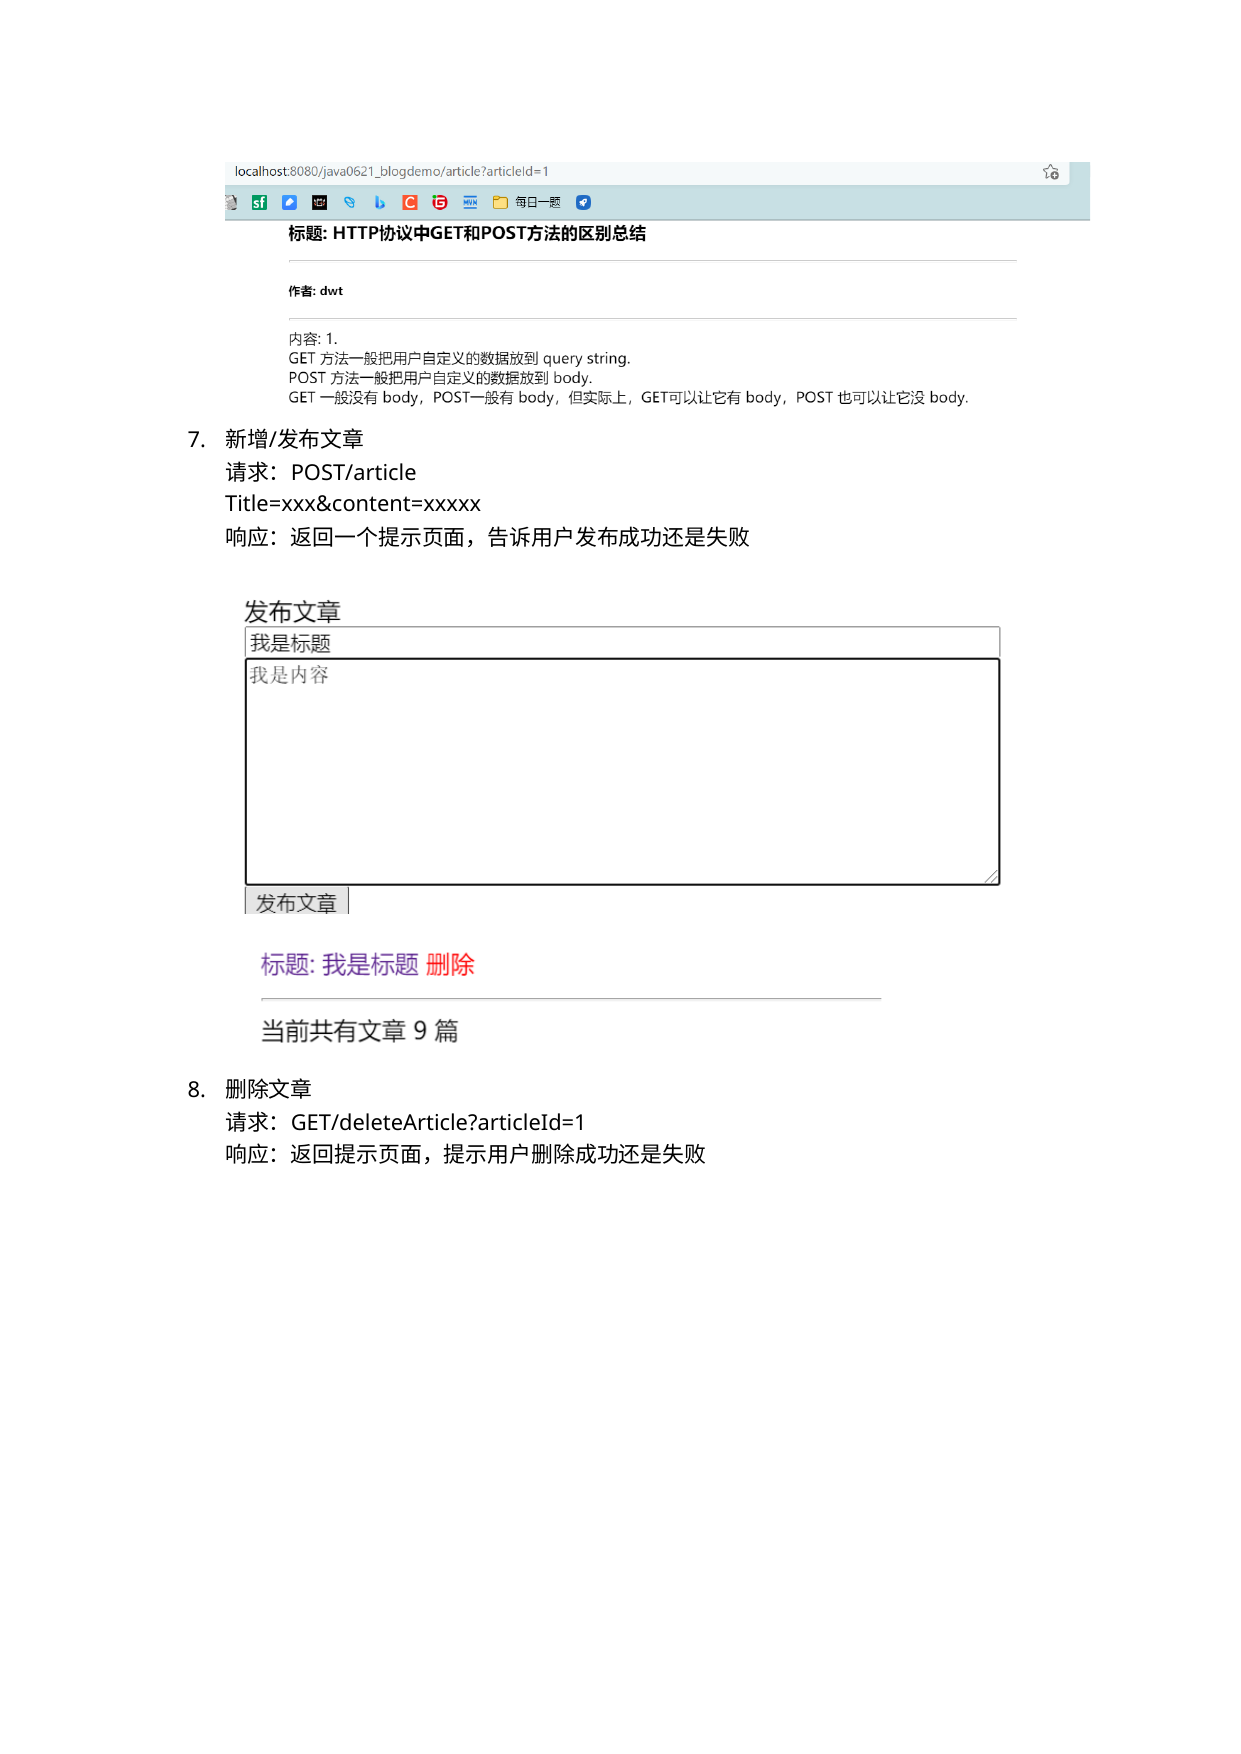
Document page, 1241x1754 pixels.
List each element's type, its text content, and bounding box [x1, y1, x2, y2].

picture [225, 162, 1091, 418]
list Title=xxx&content=xxxxx [225, 487, 1053, 519]
list 请求：POST/article [225, 454, 1053, 487]
list 响应：返回提示页面，提示用户删除成功还是失败 [225, 1137, 1053, 1169]
list 响应：返回一个提示页面，告诉用户发布成功还是失败 [225, 519, 1053, 552]
list 新增/发布文章 [187, 422, 1053, 454]
list 请求：GET/deleteArticle?articleId=1 [225, 1104, 1053, 1137]
list 删除文章 [187, 1072, 1053, 1104]
picture [225, 942, 882, 1051]
picture [225, 552, 1064, 914]
